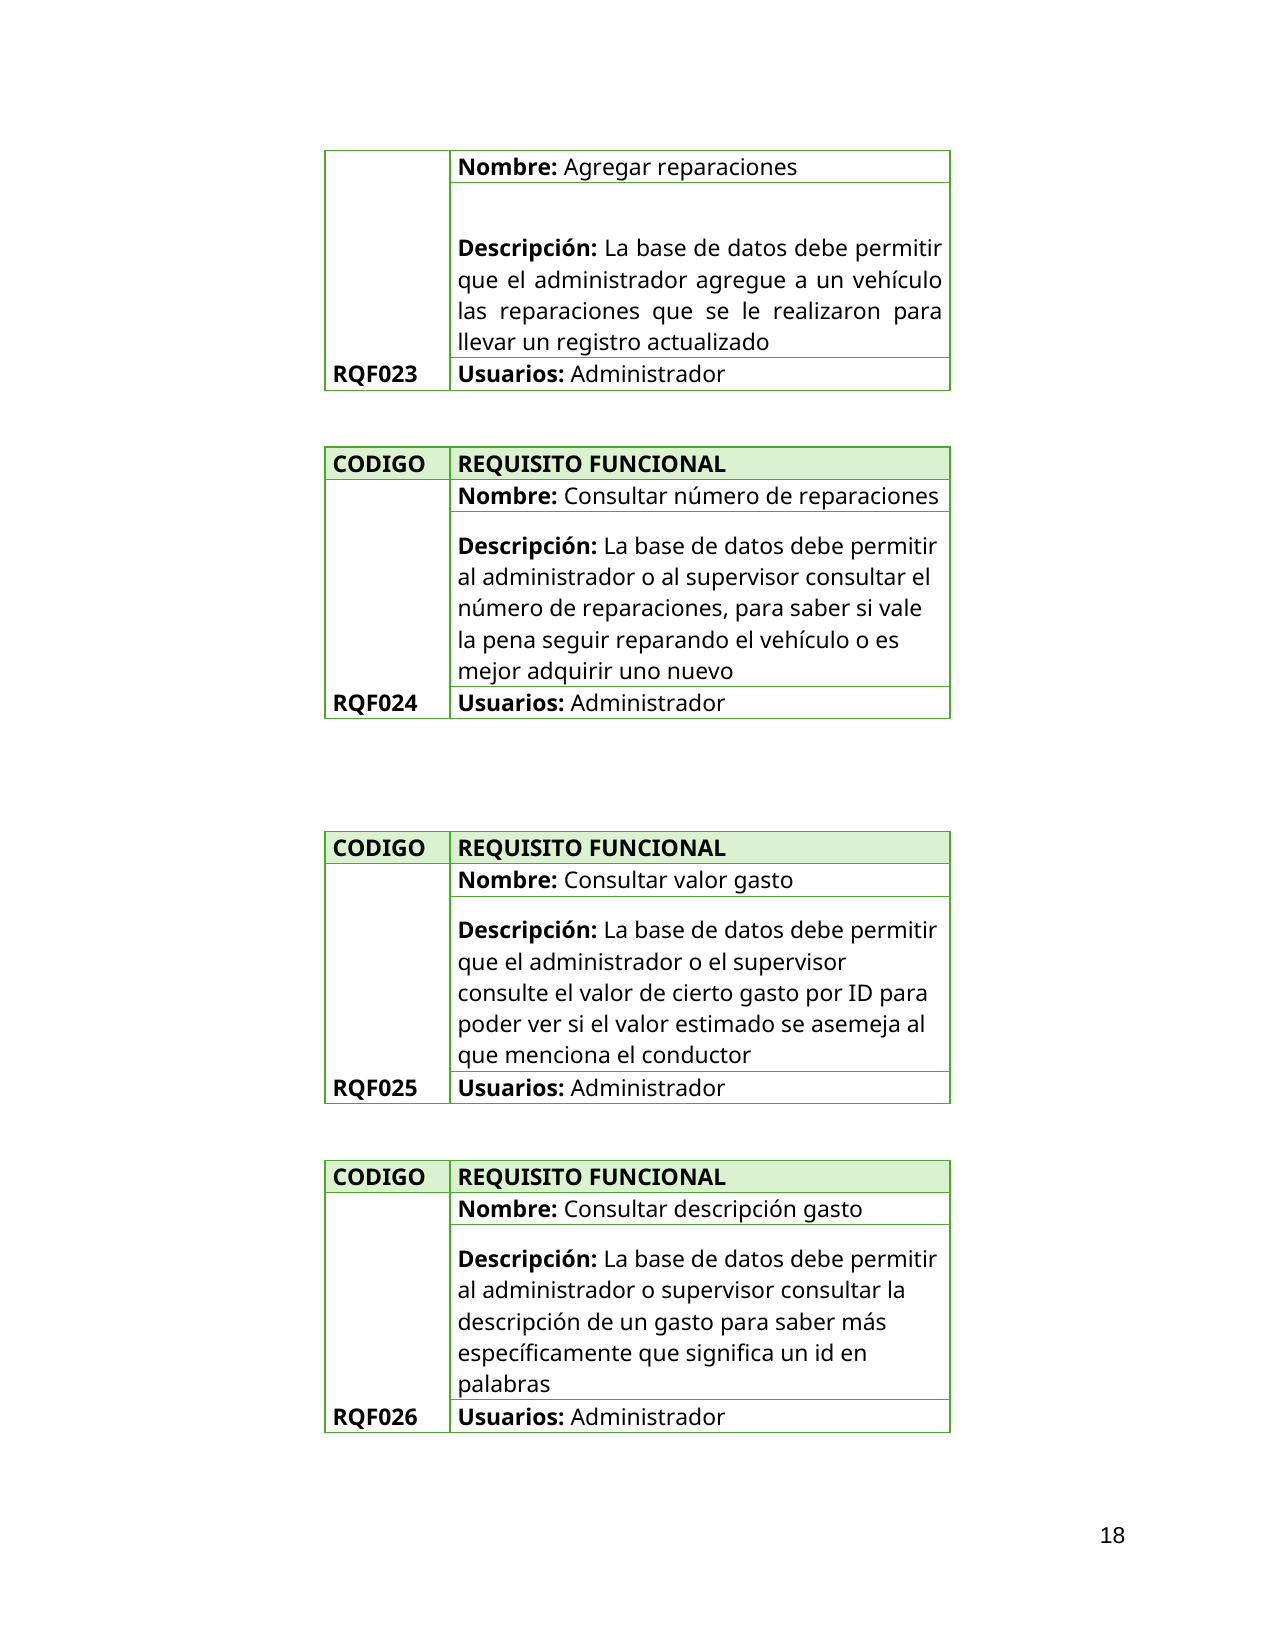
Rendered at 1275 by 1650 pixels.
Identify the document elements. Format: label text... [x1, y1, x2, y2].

table_cell Usuarios: Administrador [451, 1072, 949, 1103]
table_cell RQF024 [326, 480, 449, 718]
table_header CODIGO [326, 448, 449, 479]
table_cell Usuarios: Administrador [451, 1400, 949, 1432]
table_cell Descripción: La base de datos debe permitir al administrador o al supervisor consultar el número de reparaciones, para saber si vale la pena seguir reparando el vehículo o es mejor adquirir uno nuevo [451, 512, 949, 686]
table_cell Nombre: Consultar descripción gasto [451, 1193, 949, 1224]
table_header CODIGO [326, 832, 449, 863]
table_cell Descripción: La base de datos debe permitir que el administrador agregue a un vehículo las reparaciones que se le realizaron para llevar un registro actualizado [451, 183, 949, 357]
table_cell Descripción: La base de datos debe permitir al administrador o supervisor consultar la descripción de un gasto para saber más específicamente que significa un id en palabras [451, 1225, 949, 1399]
table_cell Usuarios: Administrador [451, 358, 949, 389]
table_header CODIGO [326, 1161, 449, 1192]
table_cell Descripción: La base de datos debe permitir que el administrador o el supervisor consulte el valor de cierto gasto por ID para poder ver si el valor estimado se asemeja al que menciona el conductor [451, 897, 949, 1071]
table_cell Nombre: Consultar valor gasto [451, 864, 949, 896]
table_cell Nombre: Agregar reparaciones [451, 151, 949, 182]
table_cell Usuarios: Administrador [451, 687, 949, 718]
table_cell RQF025 [326, 864, 449, 1103]
table_cell Nombre: Consultar número de reparaciones [451, 480, 949, 511]
table_header REQUISITO FUNCIONAL [451, 448, 949, 479]
table_header REQUISITO FUNCIONAL [451, 1161, 949, 1192]
table_cell RQF026 [326, 1193, 449, 1432]
table_cell RQF023 [326, 151, 449, 389]
table_header REQUISITO FUNCIONAL [451, 832, 949, 863]
